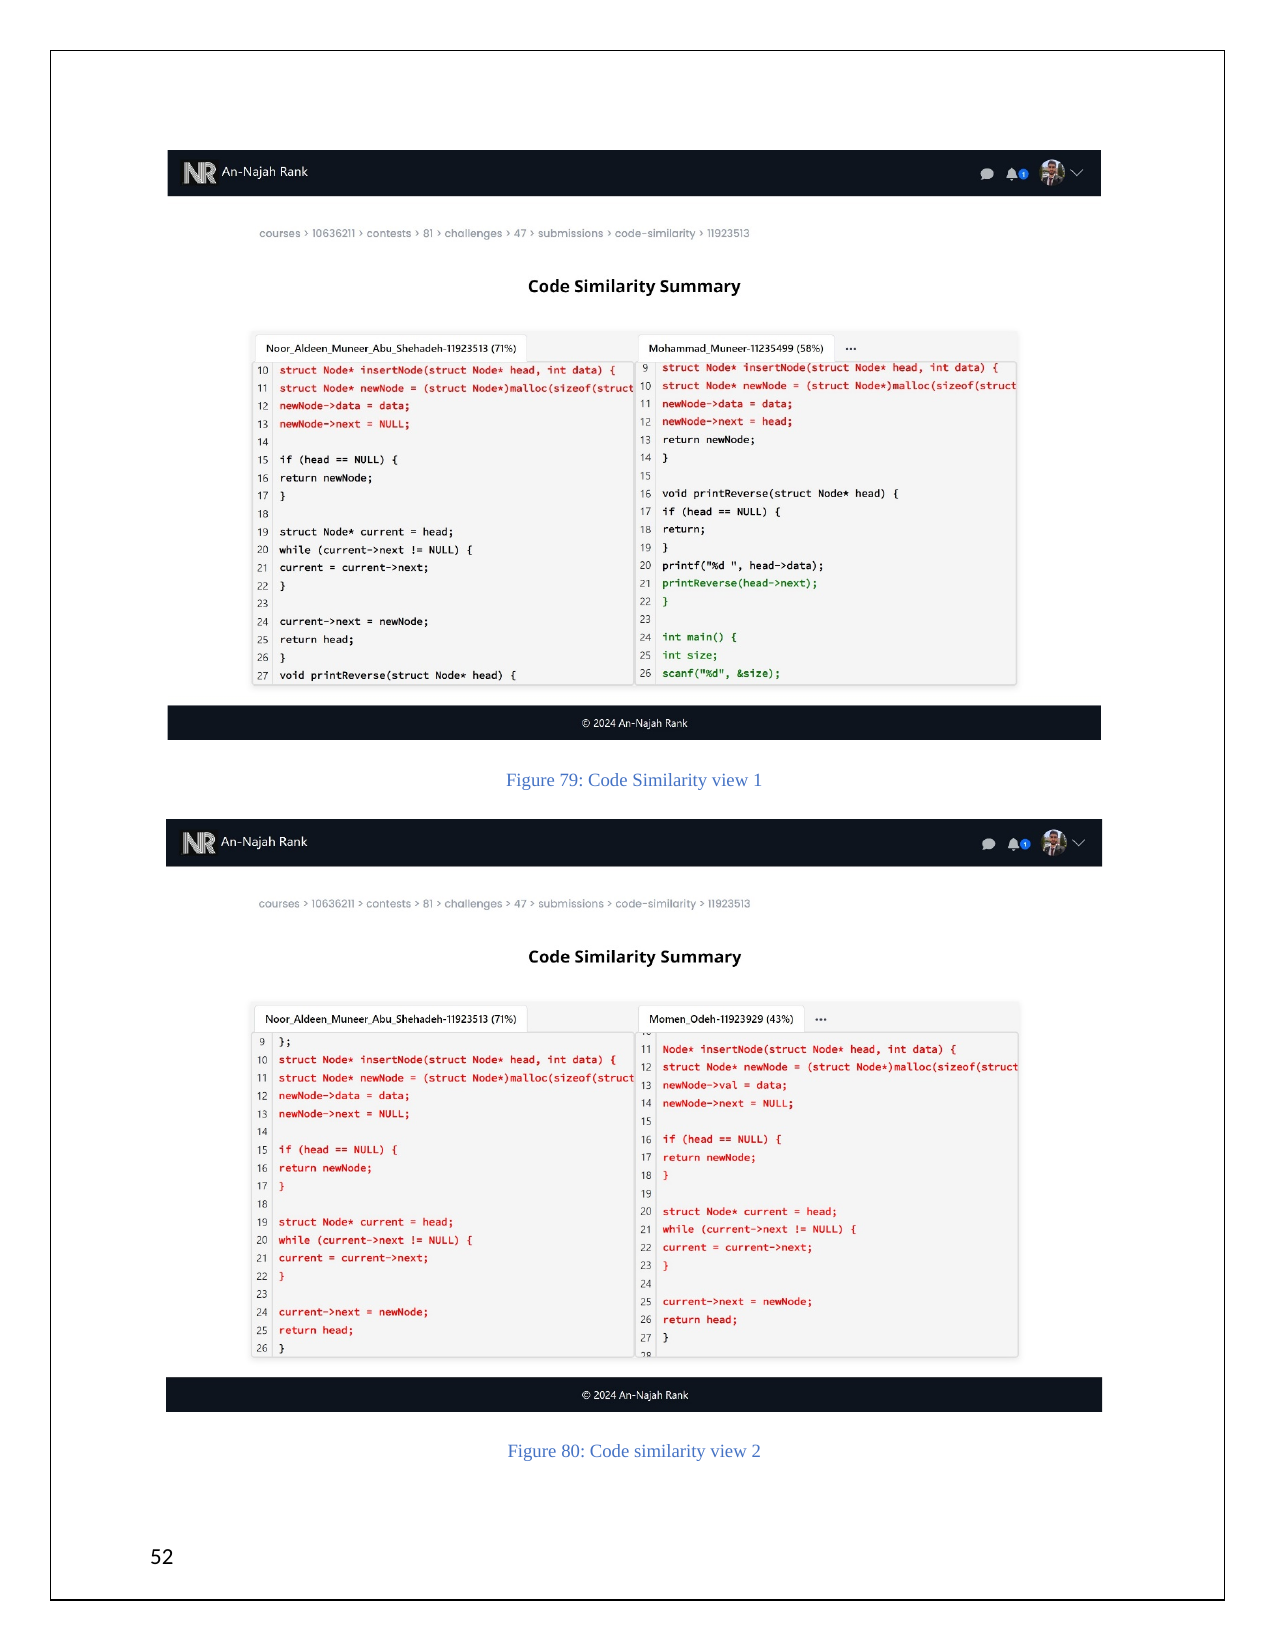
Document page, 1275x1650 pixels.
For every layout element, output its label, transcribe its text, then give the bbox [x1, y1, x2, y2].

picture [166, 819, 1103, 1412]
text Figure 79: Code Similarity view 1 [150, 769, 1118, 791]
text Figure 80: Code similarity view 2 [150, 1440, 1118, 1462]
picture [167, 150, 1101, 740]
